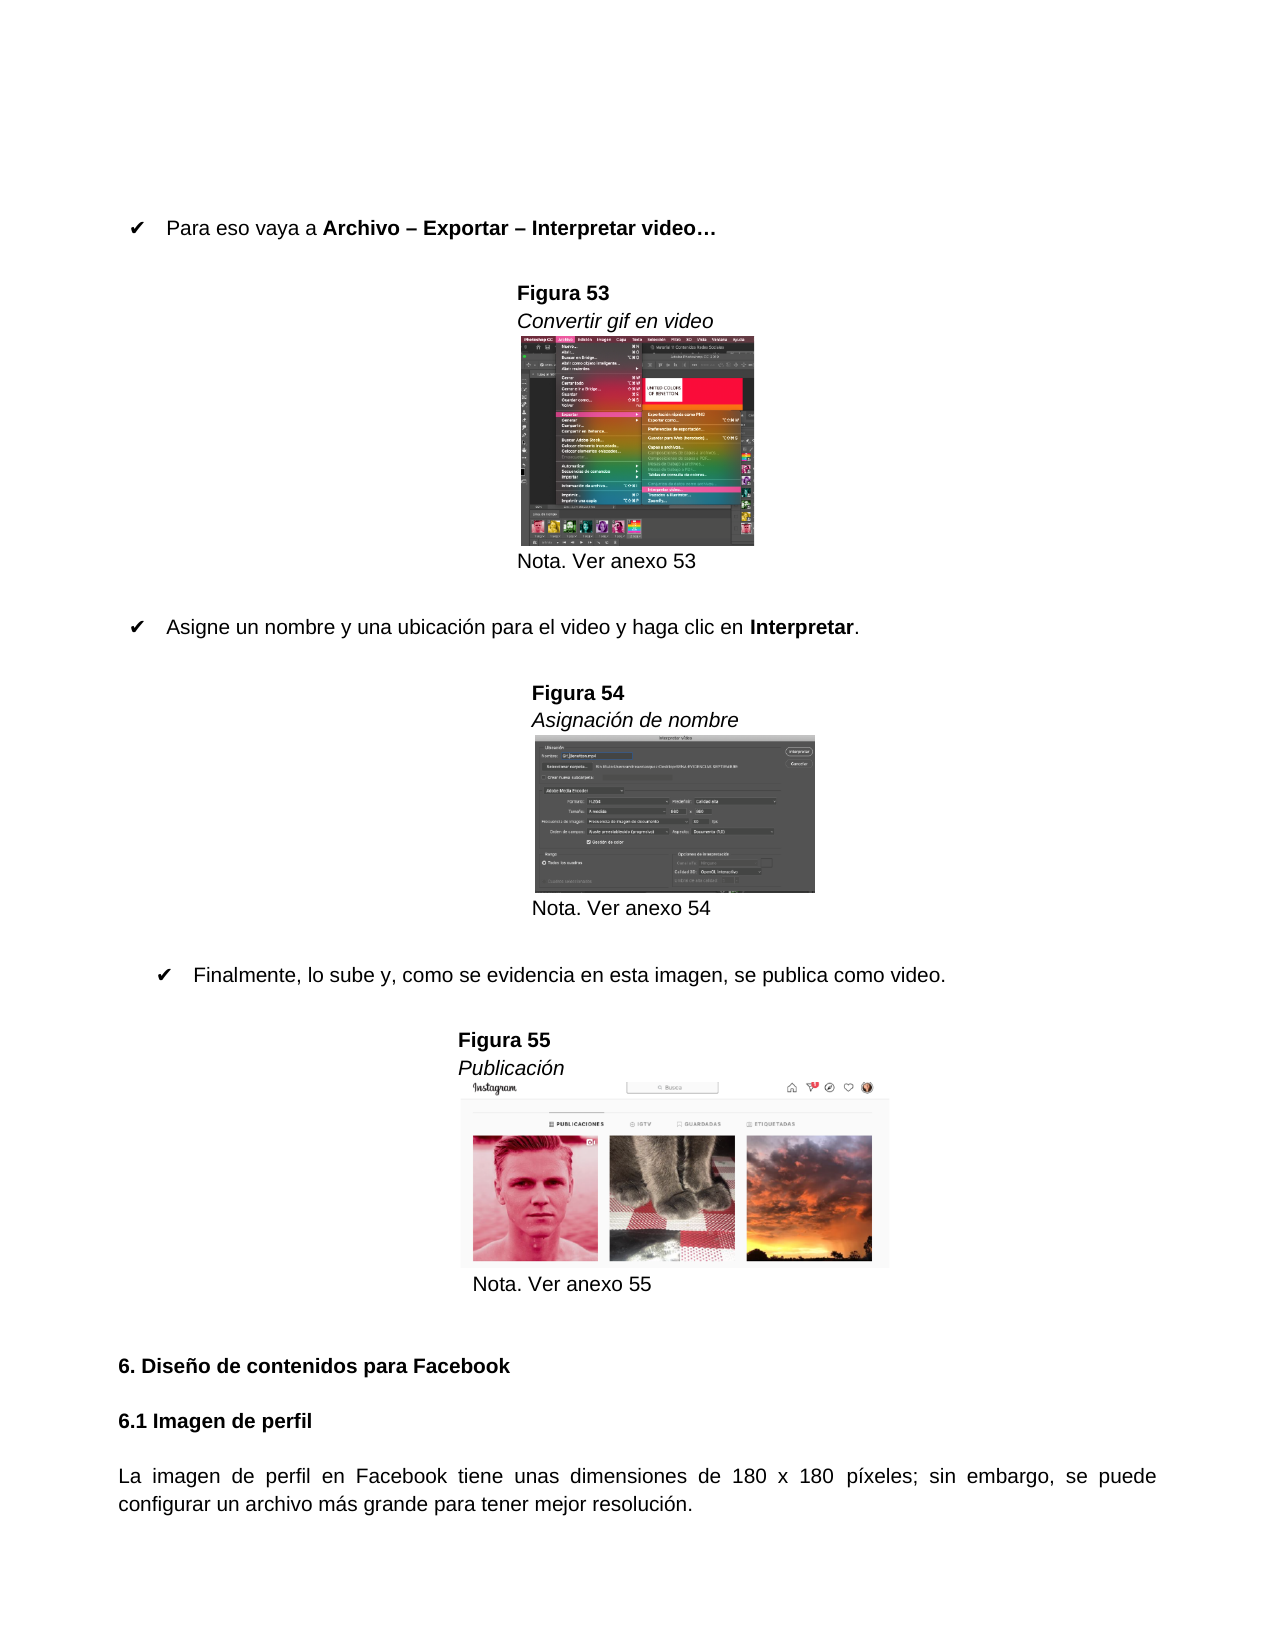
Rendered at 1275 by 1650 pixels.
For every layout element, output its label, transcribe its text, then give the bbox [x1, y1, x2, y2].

text Figura 53 [118, 281, 1157, 305]
text Figura 54 [118, 681, 1157, 704]
text Convertir gif en video [118, 309, 1157, 333]
text 6.1 Imagen de perfil [118, 1409, 1157, 1433]
text Nota. Ver anexo 54 [193, 896, 1157, 920]
text La imagen de perfil en Facebook tiene unas dimensiones de 180 x 180 píxeles; sin embargo, se puede configurar un archivo más grande para tener mejor resolución. [118, 1464, 1157, 1515]
list Finalmente, lo sube y, como se evidencia en esta imagen, se publica como video. [156, 951, 1157, 994]
text Asignación de nombre [118, 708, 1157, 732]
picture [535, 735, 815, 893]
list Asigne un nombre y una ubicación para el video y haga clic en Interpretar. [129, 604, 1157, 647]
list Para eso vaya a Archivo – Exportar – Interpretar video… [129, 205, 1157, 247]
picture [460, 1082, 890, 1268]
text 6. Diseño de contenidos para Facebook [118, 1354, 1157, 1378]
text Figura 55 [118, 1028, 1157, 1052]
text Publicación [118, 1055, 1157, 1079]
text Nota. Ver anexo 55 [193, 1271, 1157, 1295]
picture [521, 336, 755, 546]
text Nota. Ver anexo 53 [118, 549, 1157, 573]
